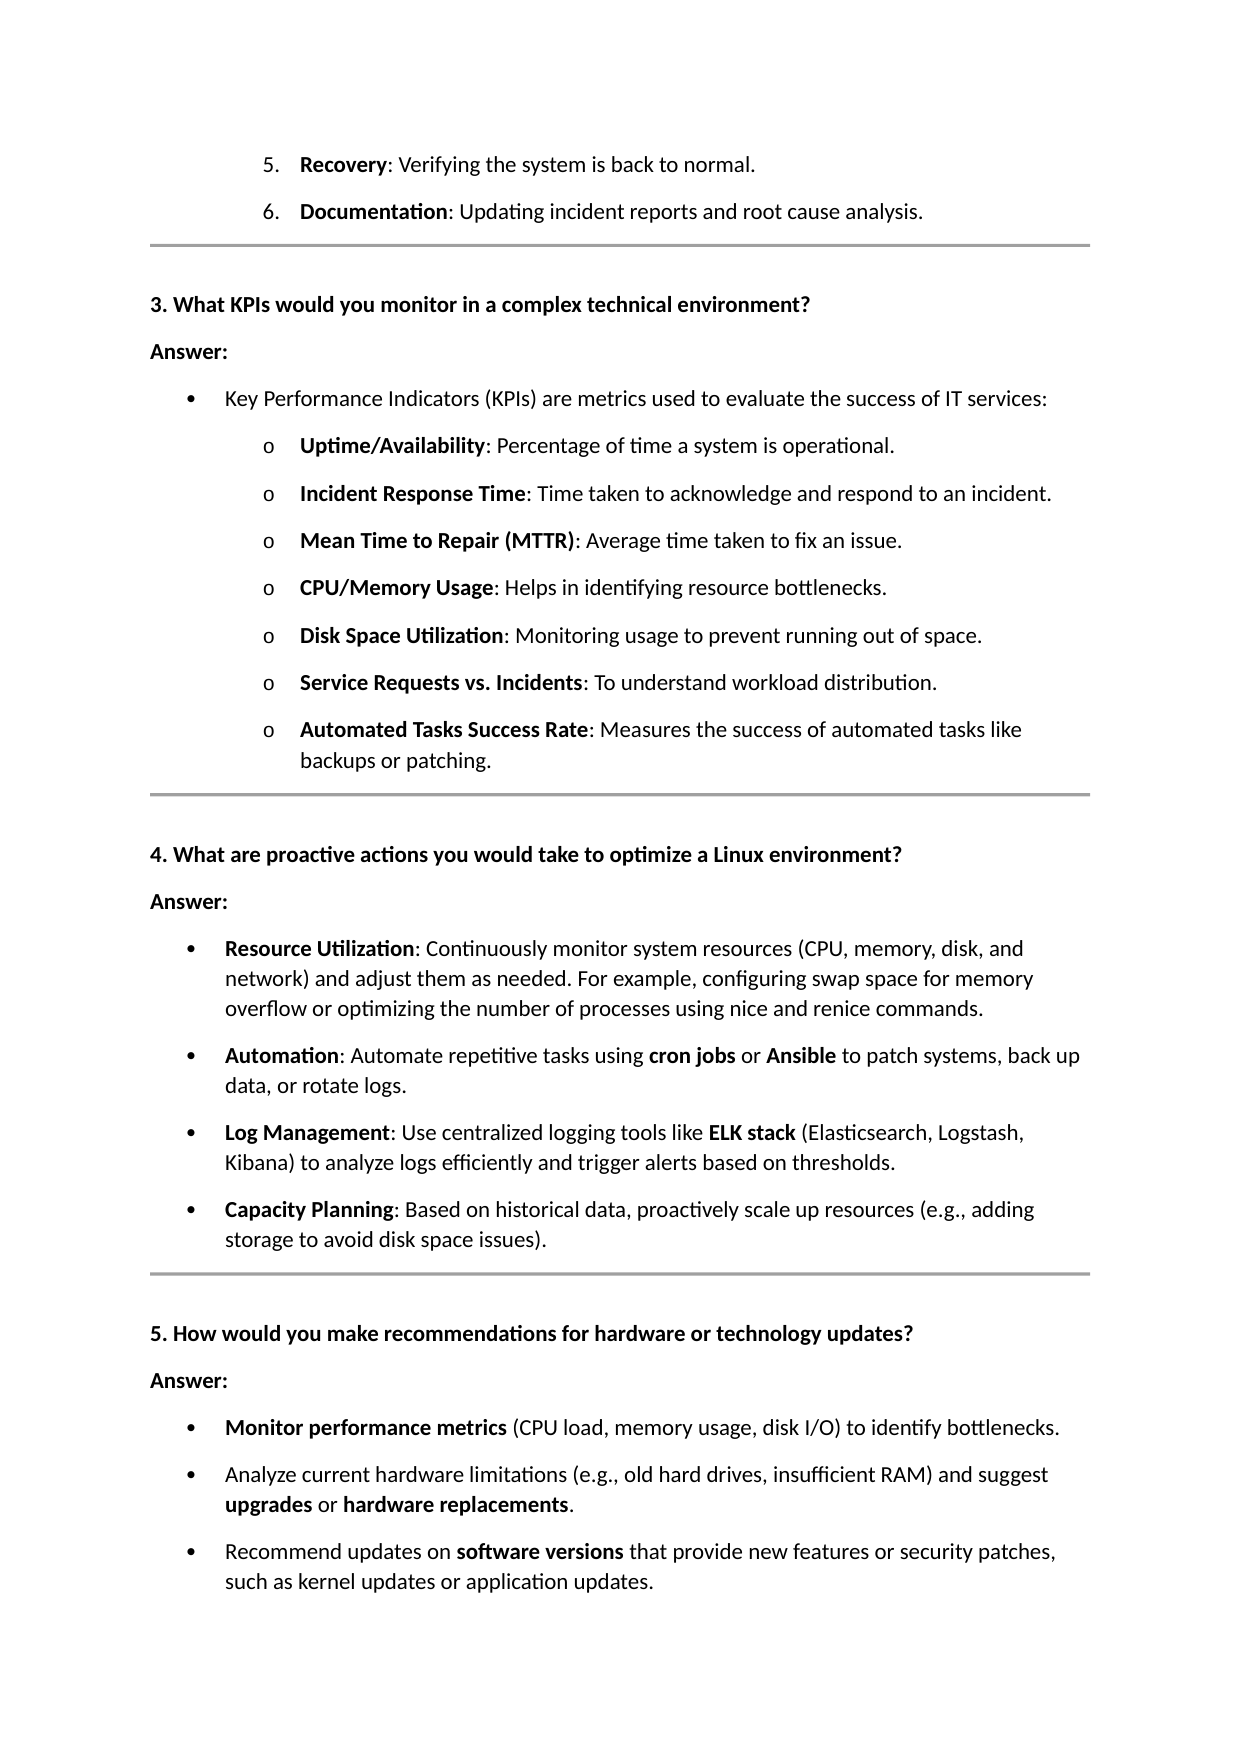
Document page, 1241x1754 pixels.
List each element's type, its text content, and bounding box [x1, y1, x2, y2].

list Recommend updates on software versions that provide new features or security patches, such as kernel updates or application updates. [187, 1537, 1090, 1595]
list Disk Space Utilization: Monitoring usage to prevent running out of space. [262, 621, 1090, 649]
list Resource Utilization: Continuously monitor system resources (CPU, memory, disk, and network) and adjust them as needed. For example, configuring swap space for memory overflow or optimizing the number of processes using nice and renice commands. [187, 934, 1090, 1022]
list Mean Time to Repair (MTTR): Average time taken to fix an issue. [262, 526, 1090, 554]
list Documentation: Updating incident reports and root cause analysis. [262, 197, 1090, 225]
list CPU/Memory Usage: Helps in identifying resource bottlenecks. [262, 573, 1090, 602]
text 5. How would you make recommendations for hardware or technology updates? [150, 1319, 1090, 1347]
text Answer: [150, 1366, 1090, 1394]
list Monitor performance metrics (CPU load, memory usage, disk I/O) to identify bottlenecks. [187, 1413, 1090, 1441]
list Automated Tasks Success Rate: Measures the success of automated tasks like backups or patching. [262, 716, 1090, 774]
text 4. What are proactive actions you would take to optimize a Linux environment? [150, 840, 1090, 868]
list Analyze current hardware limitations (e.g., old hard drives, insufficient RAM) and suggest upgrades or hardware replacements. [187, 1460, 1090, 1518]
list Automation: Automate repetitive tasks using cron jobs or Ansible to patch systems, back up data, or rotate logs. [187, 1041, 1090, 1099]
list Log Management: Use centralized logging tools like ELK stack (Elasticsearch, Logstash, Kibana) to analyze logs efficiently and trigger alerts based on thresholds. [187, 1118, 1090, 1176]
list Uptime/Availability: Percentage of time a system is operational. [262, 431, 1090, 460]
text Answer: [150, 337, 1090, 366]
text Answer: [150, 887, 1090, 915]
list Service Requests vs. Incidents: To understand workload distribution. [262, 668, 1090, 697]
list Capacity Planning: Based on historical data, proactively scale up resources (e.g., adding storage to avoid disk space issues). [187, 1195, 1090, 1253]
text 3. What KPIs would you monitor in a complex technical environment? [150, 291, 1090, 319]
list Key Performance Indicators (KPIs) are metrics used to evaluate the success of IT services: [187, 384, 1090, 412]
list Recovery: Verifying the system is back to normal. [262, 150, 1090, 178]
list Incident Response Time: Time taken to acknowledge and respond to an incident. [262, 479, 1090, 507]
